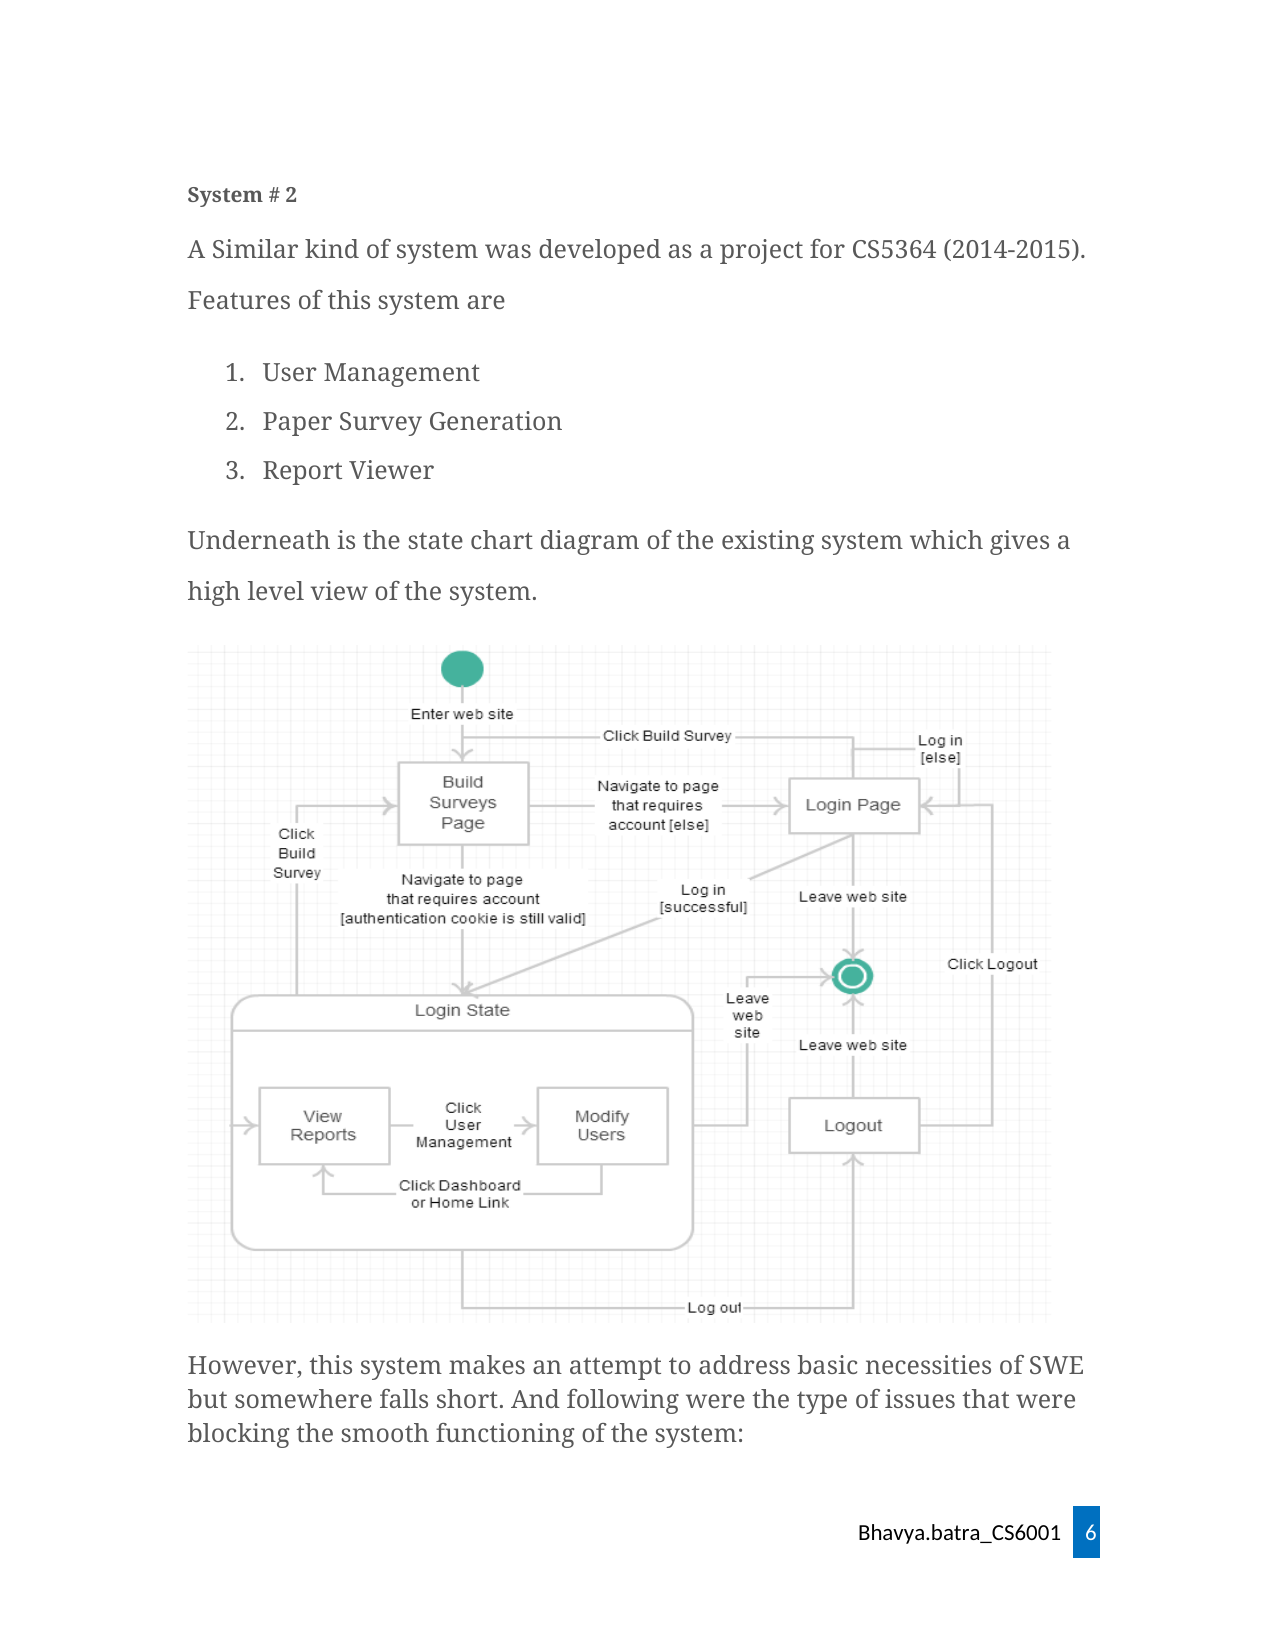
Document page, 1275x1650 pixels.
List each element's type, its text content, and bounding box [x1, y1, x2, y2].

list User Management [225, 354, 1100, 388]
picture [187, 645, 1052, 1323]
text However, this system makes an attempt to address basic necessities of SWE but somewhere falls short. And following were the type of issues that were blocking the smooth functioning of the system: [187, 1348, 1100, 1450]
list Paper Survey Generation [225, 403, 1100, 438]
text Underneath is the state chart diagram of the existing system which gives a high level view of the system. [187, 523, 1080, 608]
text A Similar kind of system was developed as a project for CS5364 (2014-2015). Features of this system are [187, 232, 1087, 317]
text System # 2 [187, 180, 1100, 209]
list Report Viewer [225, 453, 1100, 487]
